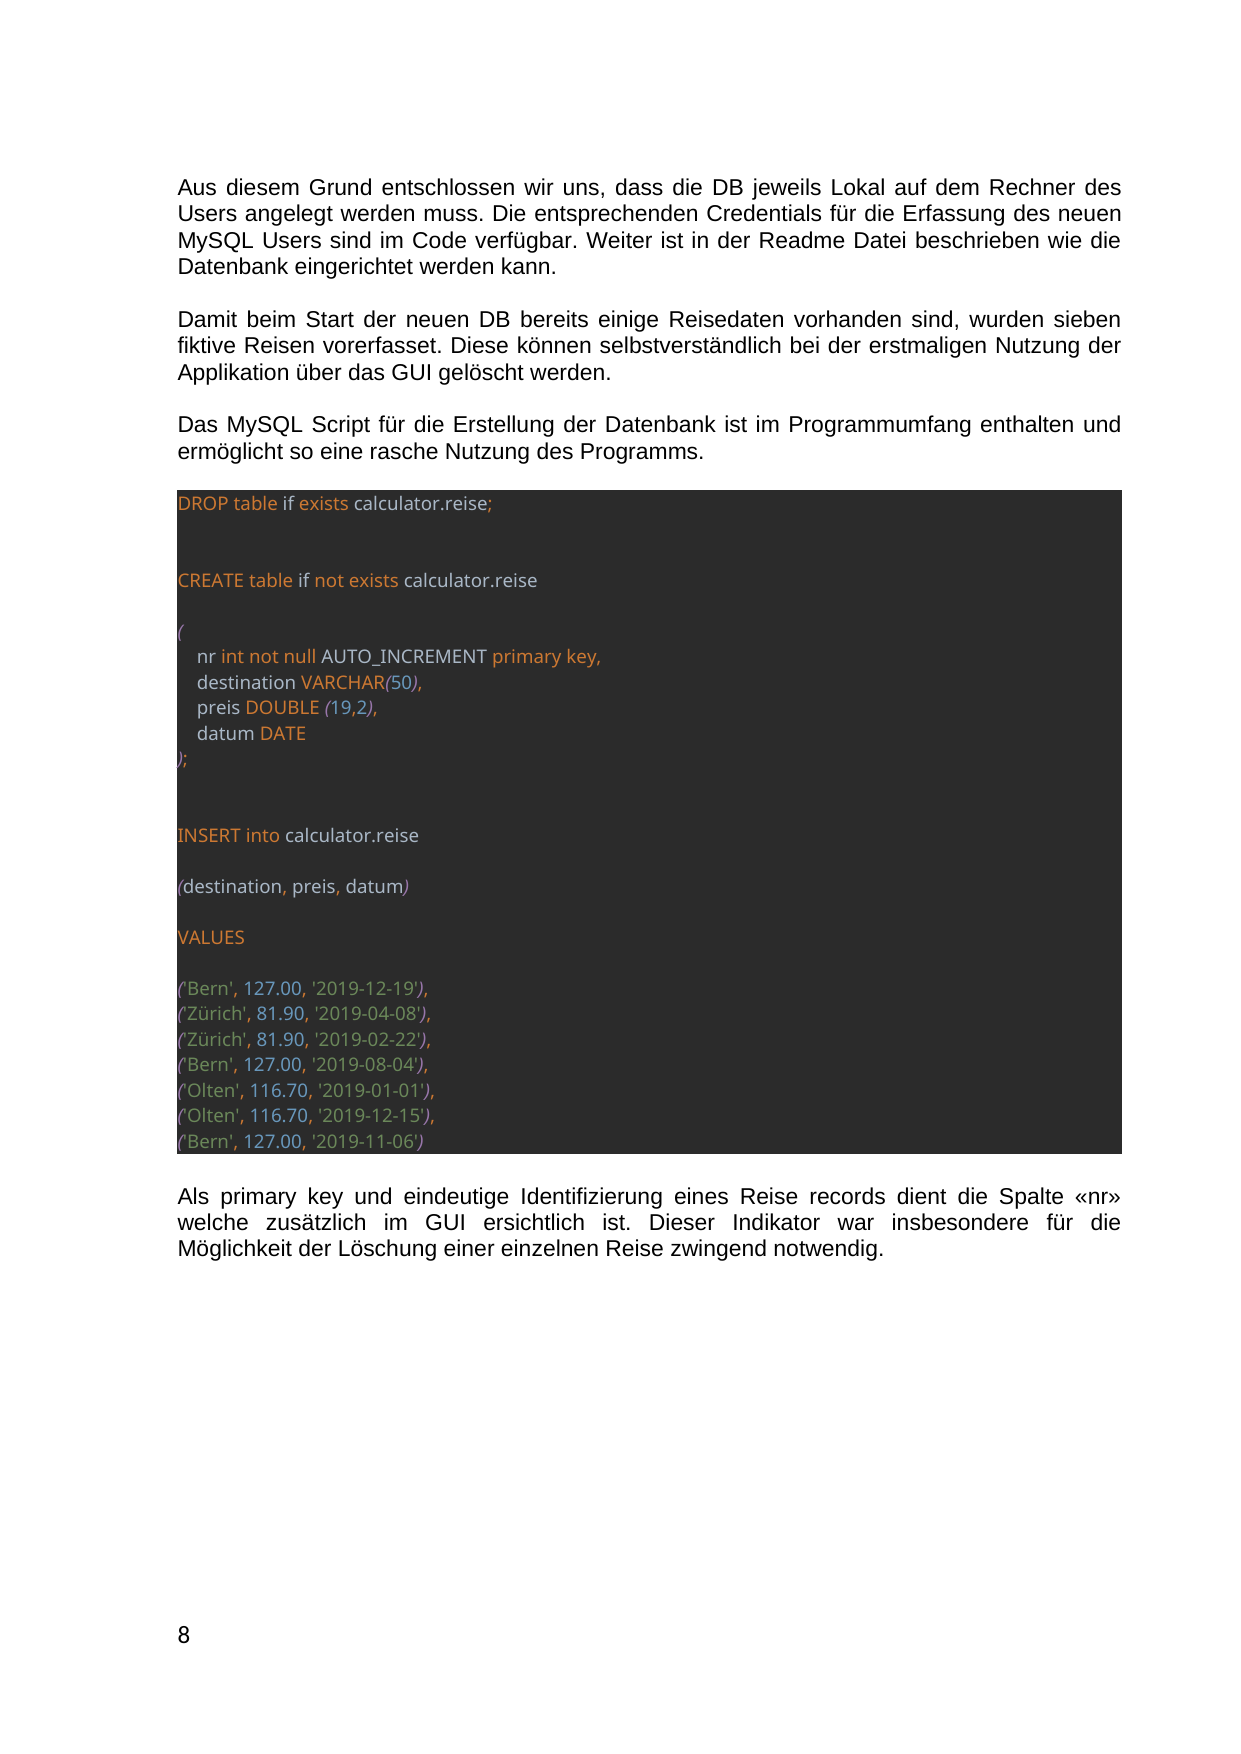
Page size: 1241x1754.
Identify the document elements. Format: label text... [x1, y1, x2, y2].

text Das MySQL Script für die Erstellung der Datenbank ist im Programmumfang enthalten und ermöglicht so eine rasche Nutzung des Programms. [177, 411, 1122, 464]
text DROP table if exists calculator.reise; CREATE table if not exists calculator.reise ( nr int not null AUTO_INCREMENT primary key, destination VARCHAR(50), preis DOUBLE (19,2), datum DATE ); INSERT into calculator.reise (destination, preis, datum) VALUES ('Bern', 127.00, '2019-12-19'), ('Zürich', 81.90, '2019-04-08'), ('Zürich', 81.90, '2019-02-22'), ('Bern', 127.00, '2019-08-04'), ('Olten', 116.70, '2019-01-01'), ('Olten', 116.70, '2019-12-15'), ('Bern', 127.00, '2019-11-06') [177, 490, 1122, 1154]
text Damit beim Start der neuen DB bereits einige Reisedaten vorhanden sind, wurden sieben fiktive Reisen vorerfasset. Diese können selbstverständlich bei der erstmaligen Nutzung der Applikation über das GUI gelöscht werden. [177, 306, 1122, 385]
text Aus diesem Grund entschlossen wir uns, dass die DB jeweils Lokal auf dem Rechner des Users angelegt werden muss. Die entsprechenden Credentials für die Erfassung des neuen MySQL Users sind im Code verfügbar. Weiter ist in der Readme Datei beschrieben wie die Datenbank eingerichtet werden kann. [177, 174, 1122, 279]
text Als primary key und eindeutige Identifizierung eines Reise records dient die Spalte «nr» welche zusätzlich im GUI ersichtlich ist. Dieser Indikator war insbesondere für die Möglichkeit der Löschung einer einzelnen Reise zwingend notwendig. [177, 1183, 1122, 1262]
